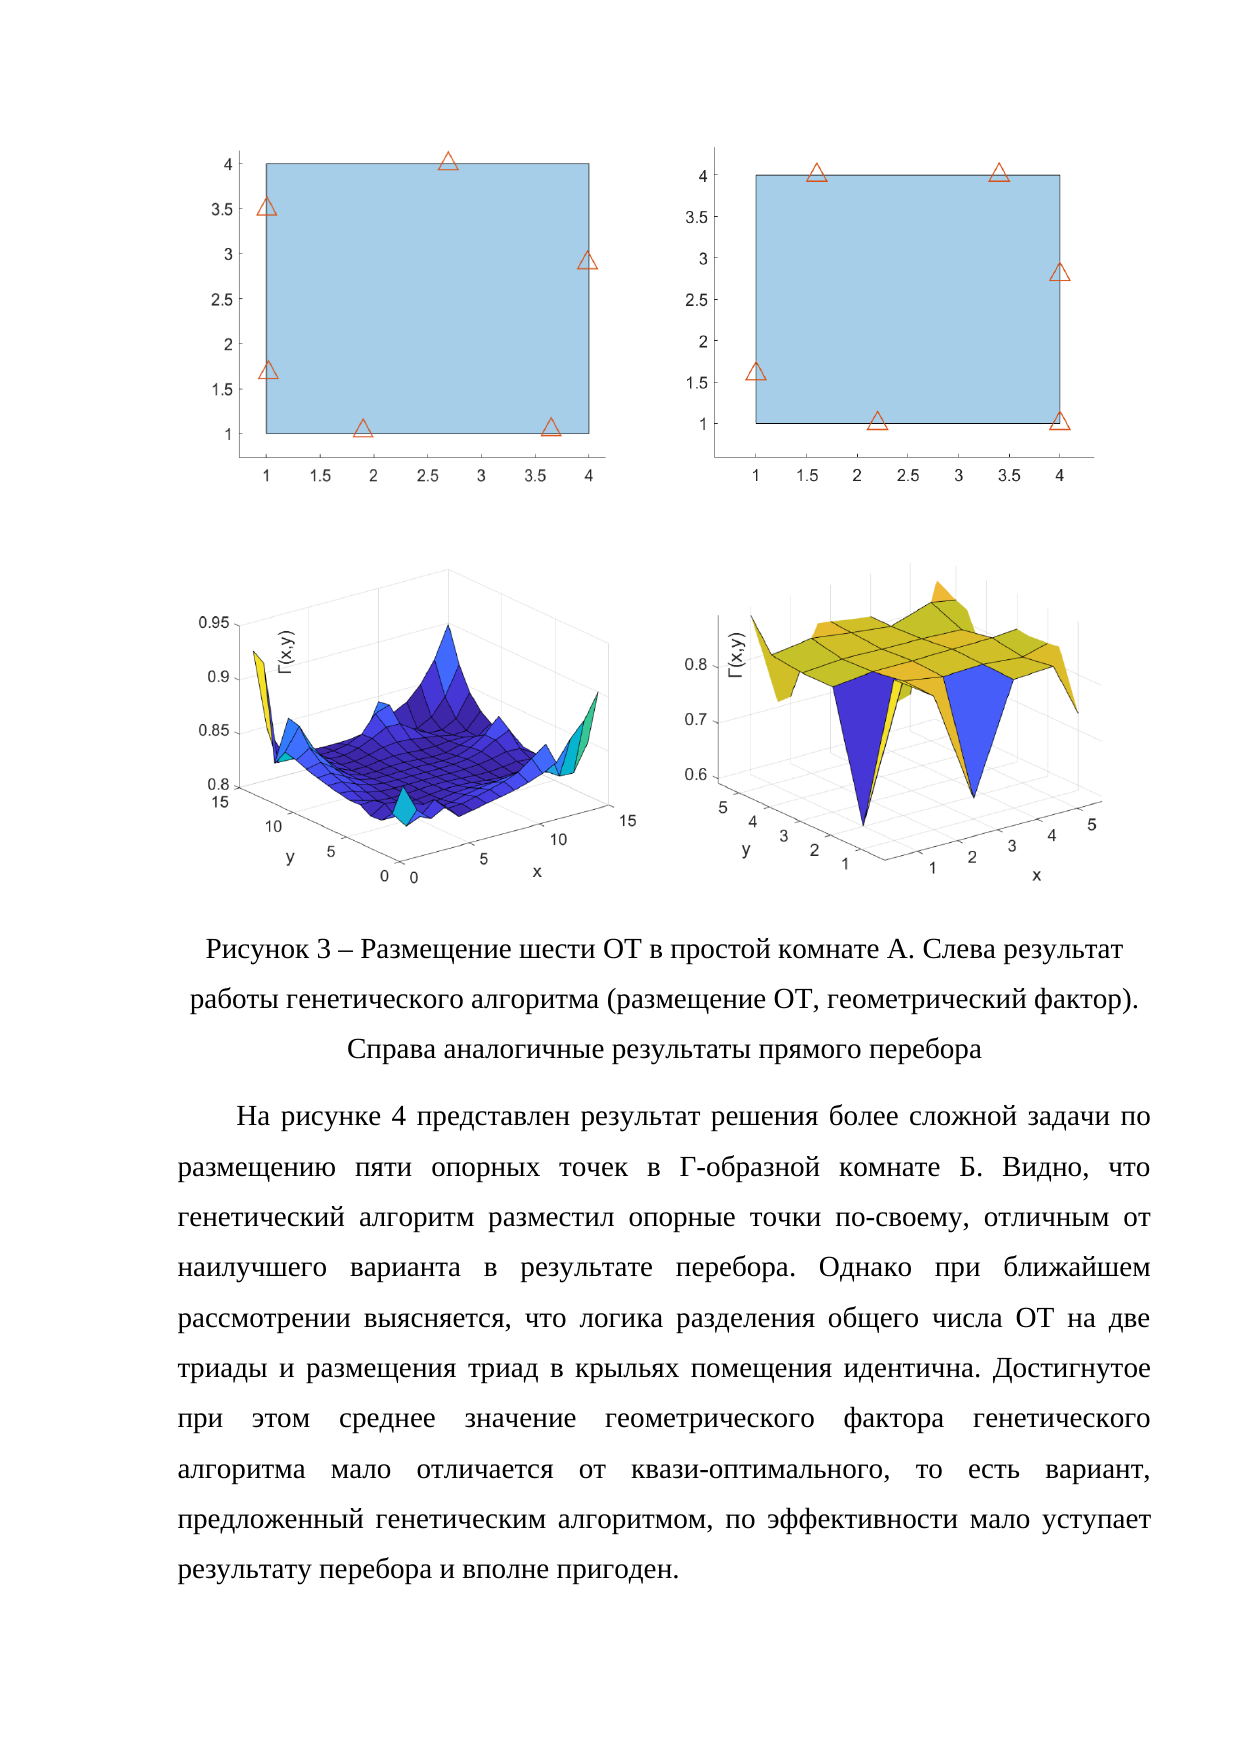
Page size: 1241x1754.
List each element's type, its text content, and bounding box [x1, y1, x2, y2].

text Рисунок 3 – Размещение шести ОТ в простой комнате А. Слева результат работы генетического алгоритма (размещение ОТ, геометрический фактор). Справа аналогичные результаты прямого перебора [177, 931, 1152, 1065]
picture [177, 118, 1141, 499]
picture [177, 528, 1149, 901]
text На рисунке 4 представлен результат решения более сложной задачи по размещению пяти опорных точек в Г-образной комнате Б. Видно, что генетический алгоритм разместил опорные точки по-своему, отличным от наилучшего варианта в результате перебора. Однако при ближайшем рассмотрении выясняется, что логика разделения общего числа ОТ на две триады и размещения триад в крыльях помещения идентична. Достигнутое при этом среднее значение геометрического фактора генетического алгоритма мало отличается от квази-оптимального, то есть вариант, предложенный генетическим алгоритмом, по эффективности мало уступает результату перебора и вполне пригоден. [177, 1098, 1152, 1585]
